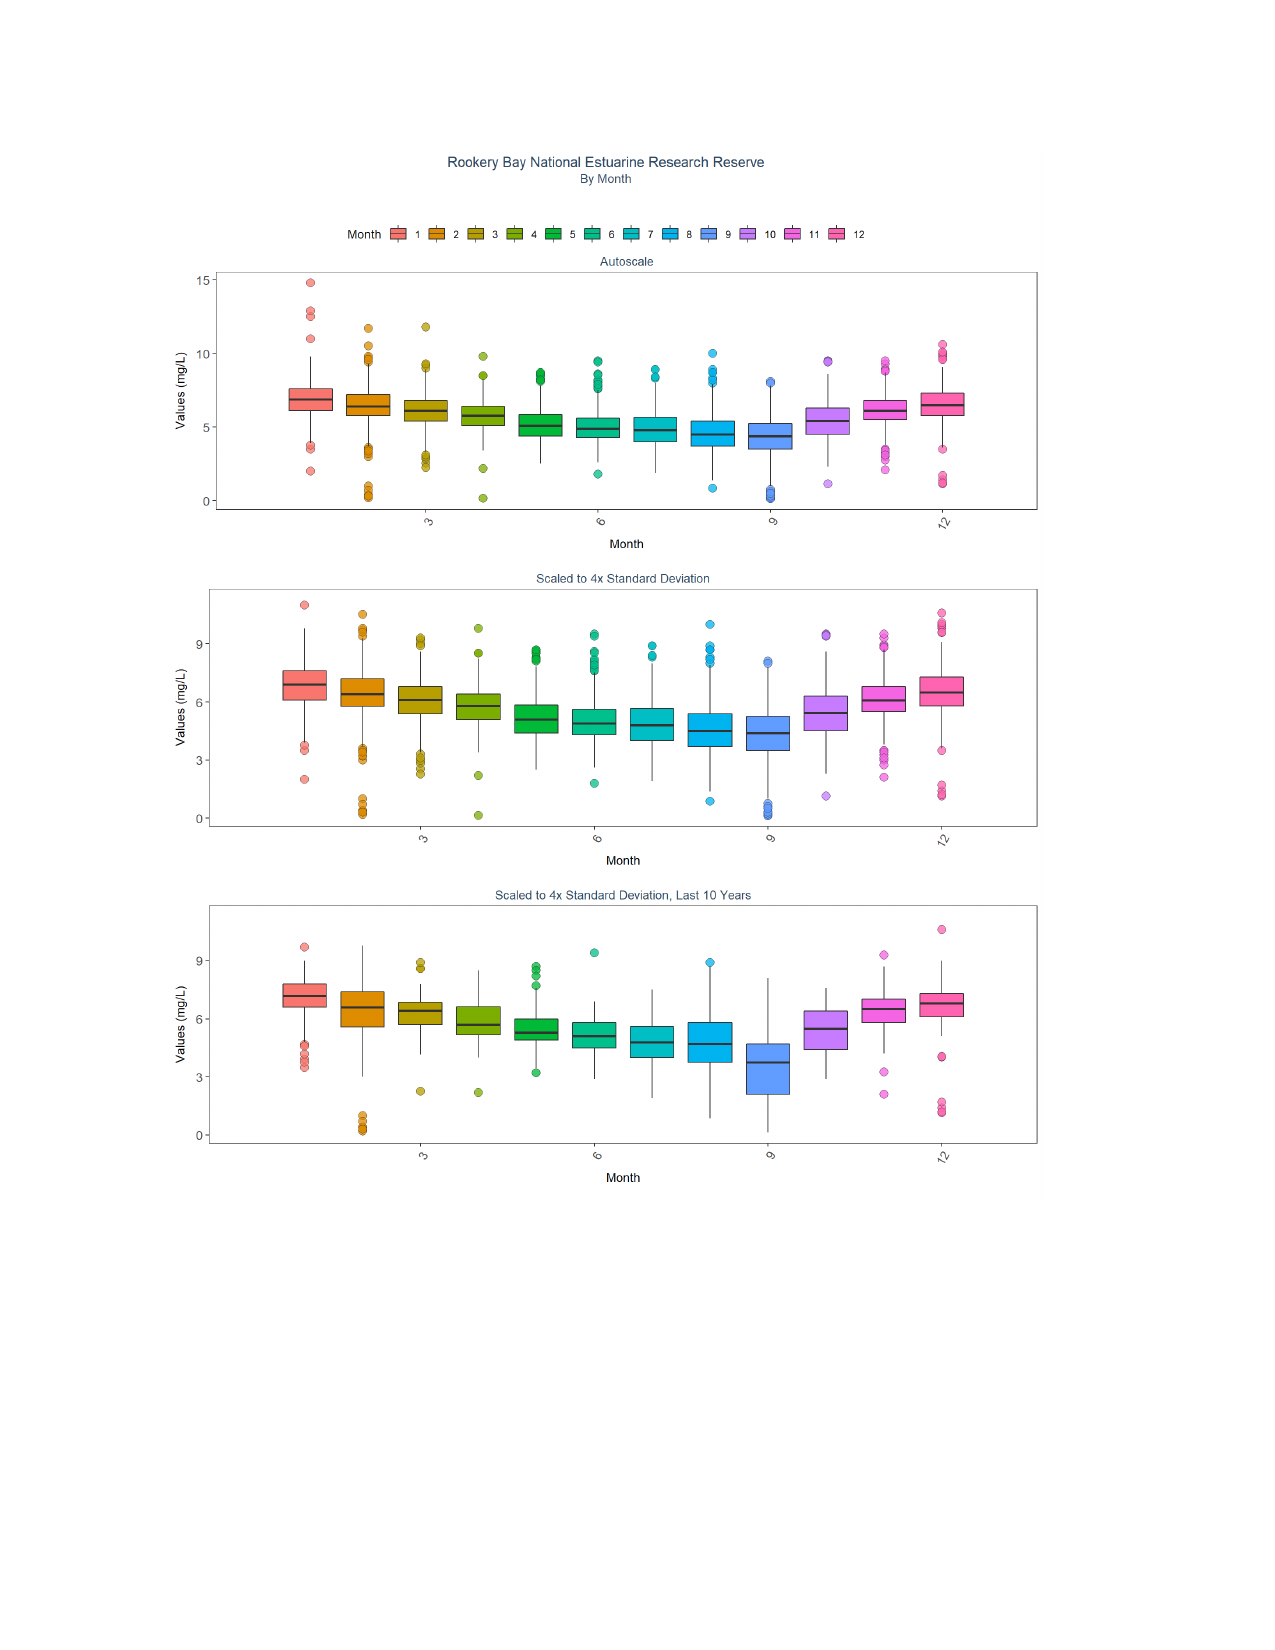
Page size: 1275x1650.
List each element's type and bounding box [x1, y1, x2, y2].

picture [168, 150, 1044, 1200]
